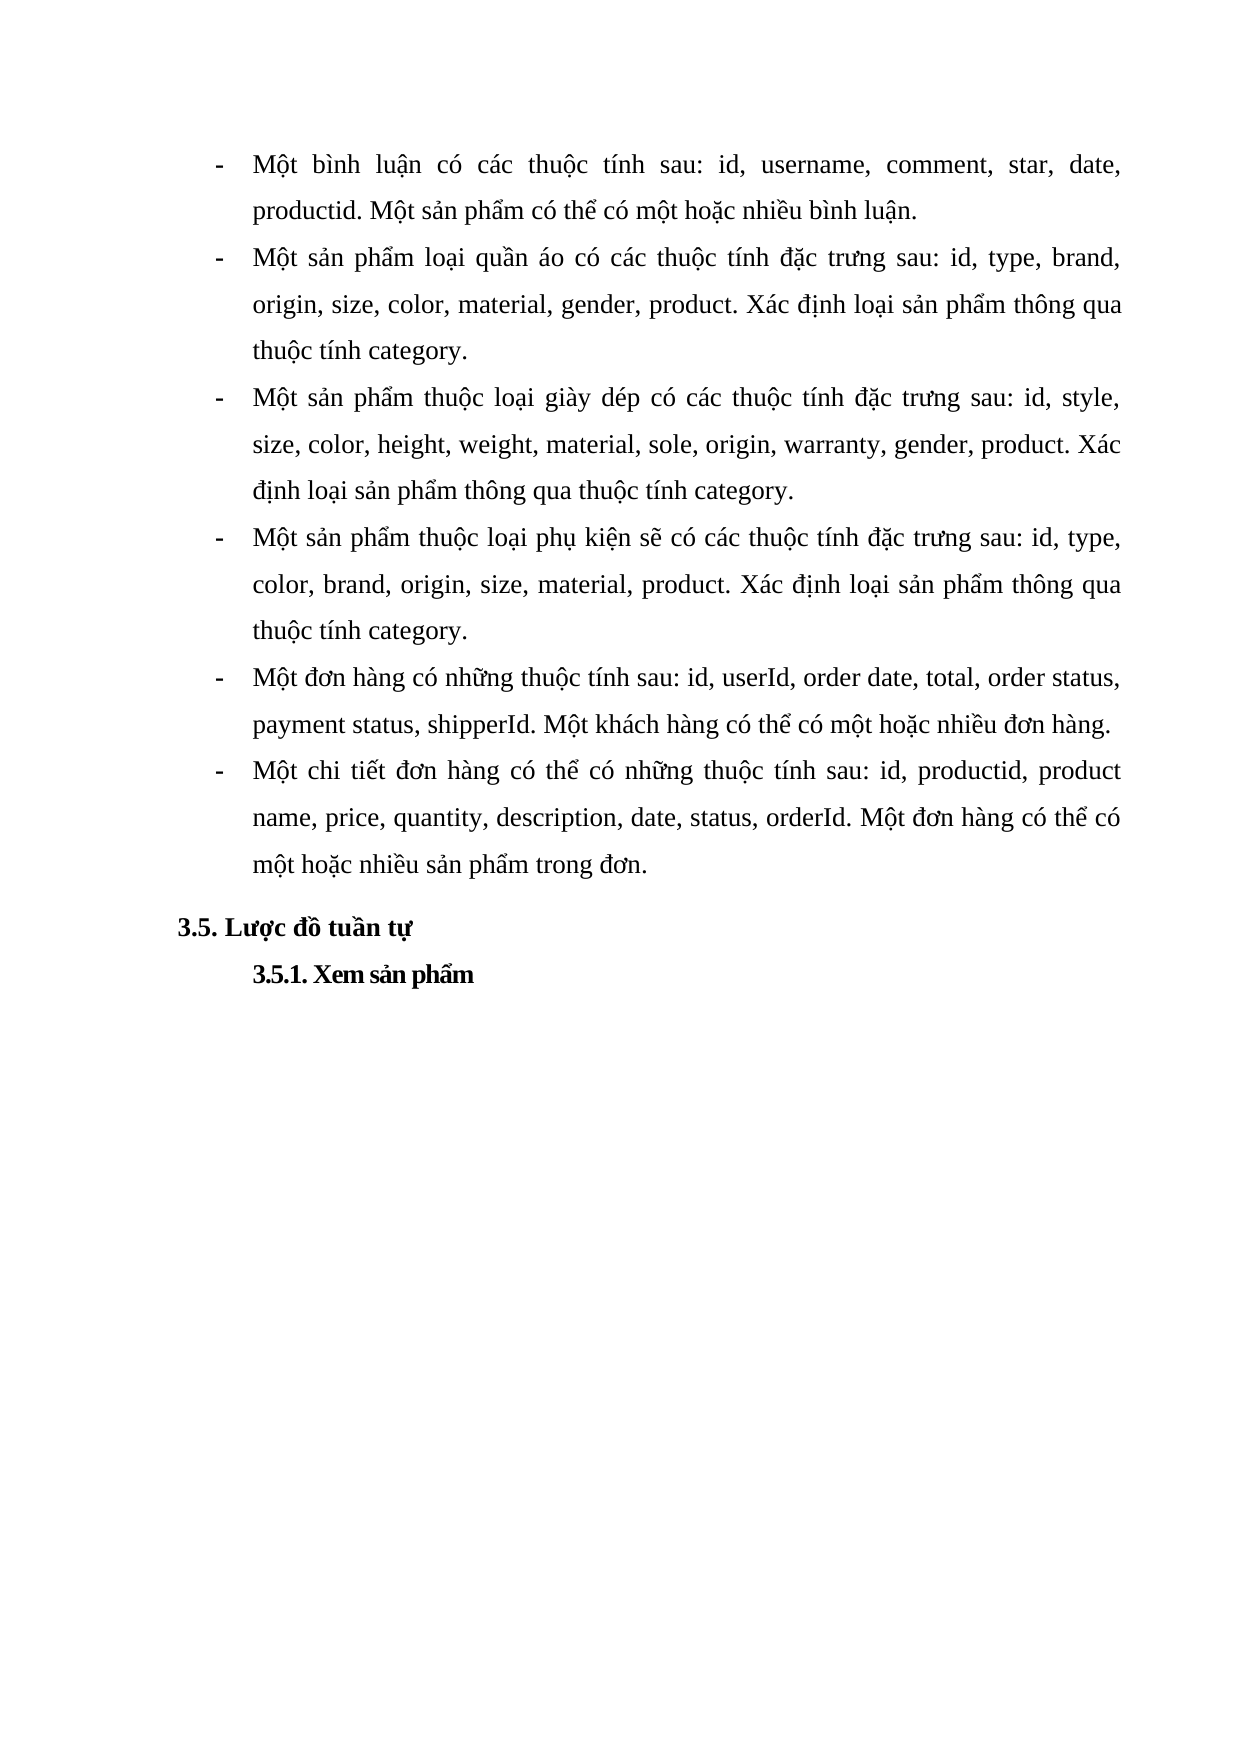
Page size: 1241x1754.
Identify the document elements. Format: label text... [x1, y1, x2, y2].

title 3.5.1. Xem sản phẩm [177, 958, 1122, 989]
list Một sản phẩm thuộc loại phụ kiện sẽ có các thuộc tính đặc trưng sau: id, type, color, brand, origin, size, material, product. Xác định loại sản phẩm thông qua thuộc tính category. [215, 521, 1122, 646]
list Một sản phẩm loại quần áo có các thuộc tính đặc trưng sau: id, type, brand, origin, size, color, material, gender, product. Xác định loại sản phẩm thông qua thuộc tính category. [215, 241, 1122, 366]
list Một chi tiết đơn hàng có thể có những thuộc tính sau: id, productid, product name, price, quantity, description, date, status, orderId. Một đơn hàng có thể có một hoặc nhiều sản phẩm trong đơn. [215, 754, 1122, 879]
list Một bình luận có các thuộc tính sau: id, username, comment, star, date, productid. Một sản phẩm có thể có một hoặc nhiều bình luận. [215, 148, 1122, 226]
list Một đơn hàng có những thuộc tính sau: id, userId, order date, total, order status, payment status, shipperId. Một khách hàng có thể có một hoặc nhiều đơn hàng. [215, 661, 1122, 739]
subtitle 3.5. Lược đồ tuần tự [177, 911, 1122, 942]
list Một sản phẩm thuộc loại giày dép có các thuộc tính đặc trưng sau: id, style, size, color, height, weight, material, sole, origin, warranty, gender, product. Xác định loại sản phẩm thông qua thuộc tính category. [215, 381, 1122, 506]
